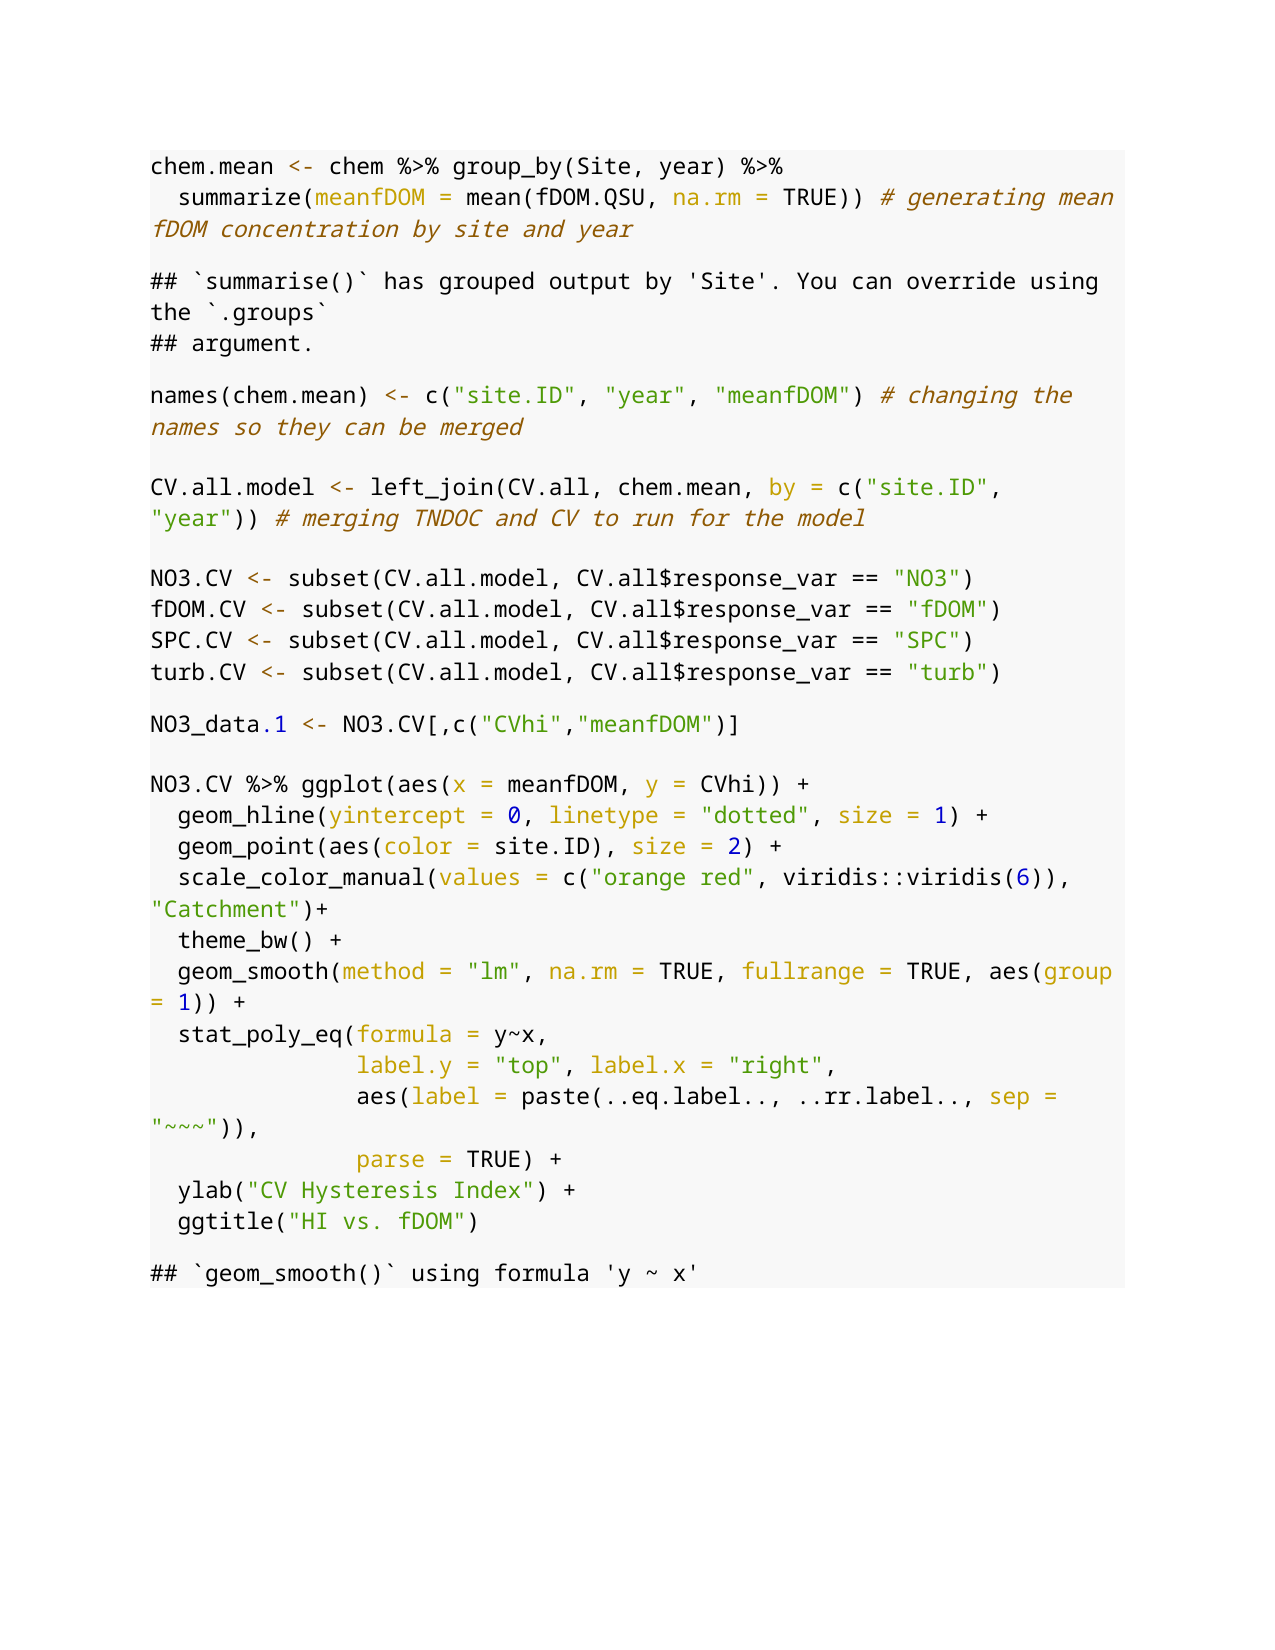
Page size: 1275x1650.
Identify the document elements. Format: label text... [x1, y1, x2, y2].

text ## `summarise()` has grouped output by 'Site'. You can override using the `.groups` ## argument. [150, 264, 1125, 358]
text chem.mean <- chem %>% group_by(Site, year) %>% summarize(meanfDOM = mean(fDOM.QSU, na.rm = TRUE)) # generating mean fDOM concentration by site and year [150, 150, 1125, 244]
text NO3_data.1 <- NO3.CV[,c("CVhi","meanfDOM")] NO3.CV %>% ggplot(aes(x = meanfDOM, y = CVhi)) + geom_hline(yintercept = 0, linetype = "dotted", size = 1) + geom_point(aes(color = site.ID), size = 2) + scale_color_manual(values = c("orange red", viridis::viridis(6)), "Catchment")+ theme_bw() + geom_smooth(method = "lm", na.rm = TRUE, fullrange = TRUE, aes(group = 1)) + stat_poly_eq(formula = y~x, label.y = "top", label.x = "right", aes(label = paste(..eq.label.., ..rr.label.., sep = "~~~")), parse = TRUE) + ylab("CV Hysteresis Index") + ggtitle("HI vs. fDOM") [150, 707, 1125, 1236]
text ## `geom_smooth()` using formula 'y ~ x' [150, 1257, 1125, 1288]
text names(chem.mean) <- c("site.ID", "year", "meanfDOM") # changing the names so they can be merged CV.all.model <- left_join(CV.all, chem.mean, by = c("site.ID", "year")) # merging TNDOC and CV to run for the model NO3.CV <- subset(CV.all.model, CV.all$response_var == "NO3") fDOM.CV <- subset(CV.all.model, CV.all$response_var == "fDOM") SPC.CV <- subset(CV.all.model, CV.all$response_var == "SPC") turb.CV <- subset(CV.all.model, CV.all$response_var == "turb") [150, 379, 1125, 687]
